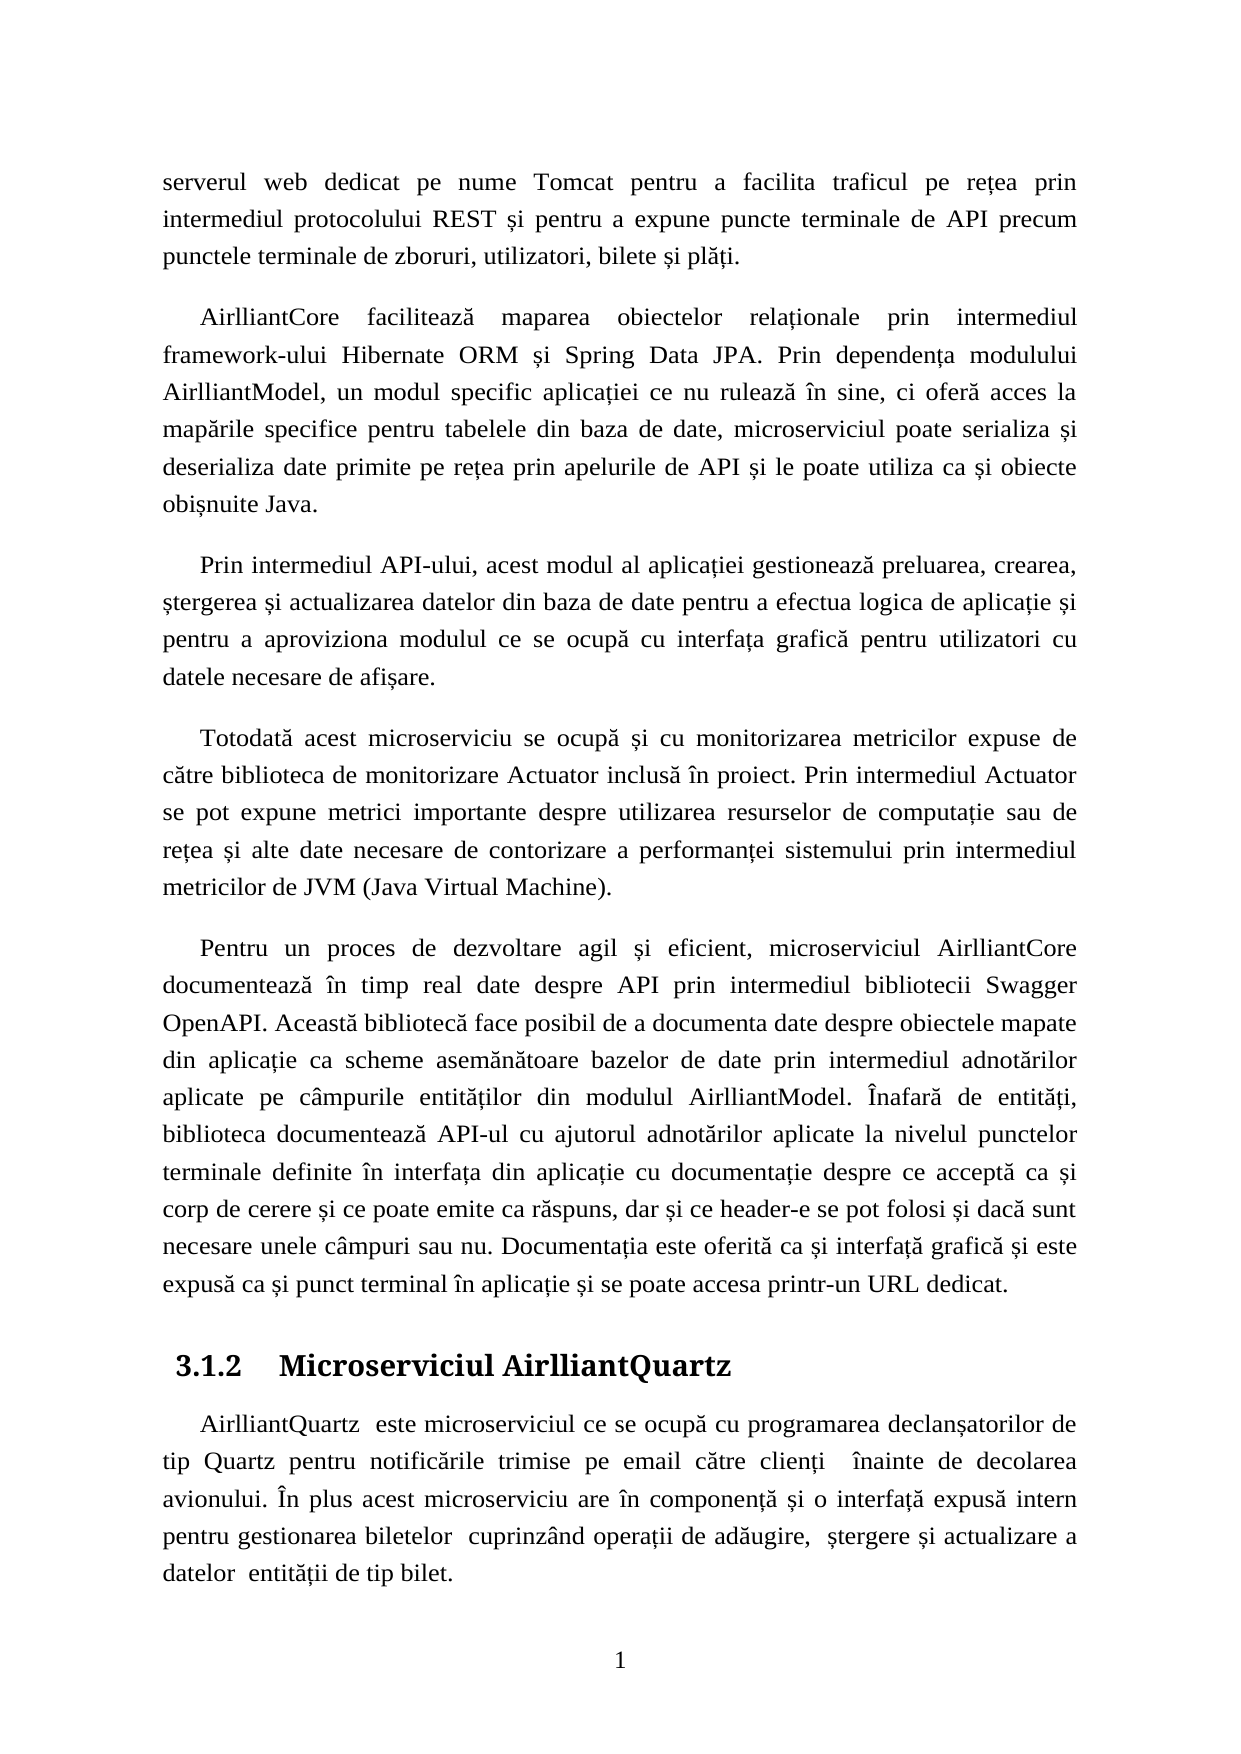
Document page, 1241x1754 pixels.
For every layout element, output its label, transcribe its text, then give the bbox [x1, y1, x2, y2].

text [162, 167, 1078, 270]
subtitle 3.1.2 Microserviciul AirlliantQuartz [176, 1346, 1065, 1385]
text Totodată acest microserviciu se ocupă și cu monitorizarea metricilor expuse de către biblioteca de monitorizare Actuator inclusă în proiect. Prin intermediul Actuator se pot expune metrici importante despre utilizarea resurselor de computație sau de rețea și alte date necesare de contorizare a performanței sistemului prin intermediul metricilor de JVM (Java Virtual Machine). [162, 723, 1078, 901]
text AirlliantQuartz este microserviciul ce se ocupă cu programarea declanșatorilor de tip Quartz pentru notificările trimise pe email către clienți înainte de decolarea avionului. În plus acest microserviciu are în componență și o interfață expusă intern pentru gestionarea biletelor cuprinzând operații de adăugire, ștergere și actualizare a datelor entității de tip bilet. [162, 1409, 1078, 1587]
text AirlliantCore facilitează maparea obiectelor relaționale prin intermediul framework-ului Hibernate ORM și Spring Data JPA. Prin dependența modulului AirlliantModel, un modul specific aplicației ce nu rulează în sine, ci oferă acces la mapările specifice pentru tabelele din baza de date, microserviciul poate serializa și deserializa date primite pe rețea prin apelurile de API și le poate utiliza ca și obiecte obișnuite Java. [162, 302, 1078, 518]
text Pentru un proces de dezvoltare agil și eficient, microserviciul AirlliantCore documentează în timp real date despre API prin intermediul bibliotecii Swagger OpenAPI. Această bibliotecă face posibil de a documenta date despre obiectele mapate din aplicație ca scheme asemănătoare bazelor de date prin intermediul adnotărilor aplicate pe câmpurile entităților din modulul AirlliantModel. Înafară de entități, biblioteca documentează API-ul cu ajutorul adnotărilor aplicate la nivelul punctelor terminale definite în interfața din aplicație cu documentație despre ce acceptă ca și corp de cerere și ce poate emite ca răspuns, dar și ce header-e se pot folosi și dacă sunt necesare unele câmpuri sau nu. Documentația este oferită ca și interfață grafică și este expusă ca și punct terminal în aplicație și se poate accesa printr-un URL dedicat. [162, 933, 1078, 1297]
text Prin intermediul API-ului, acest modul al aplicației gestionează preluarea, crearea, ștergerea și actualizarea datelor din baza de date pentru a efectua logica de aplicație și pentru a aproviziona modulul ce se ocupă cu interfața grafică pentru utilizatori cu datele necesare de afișare. [162, 550, 1078, 691]
